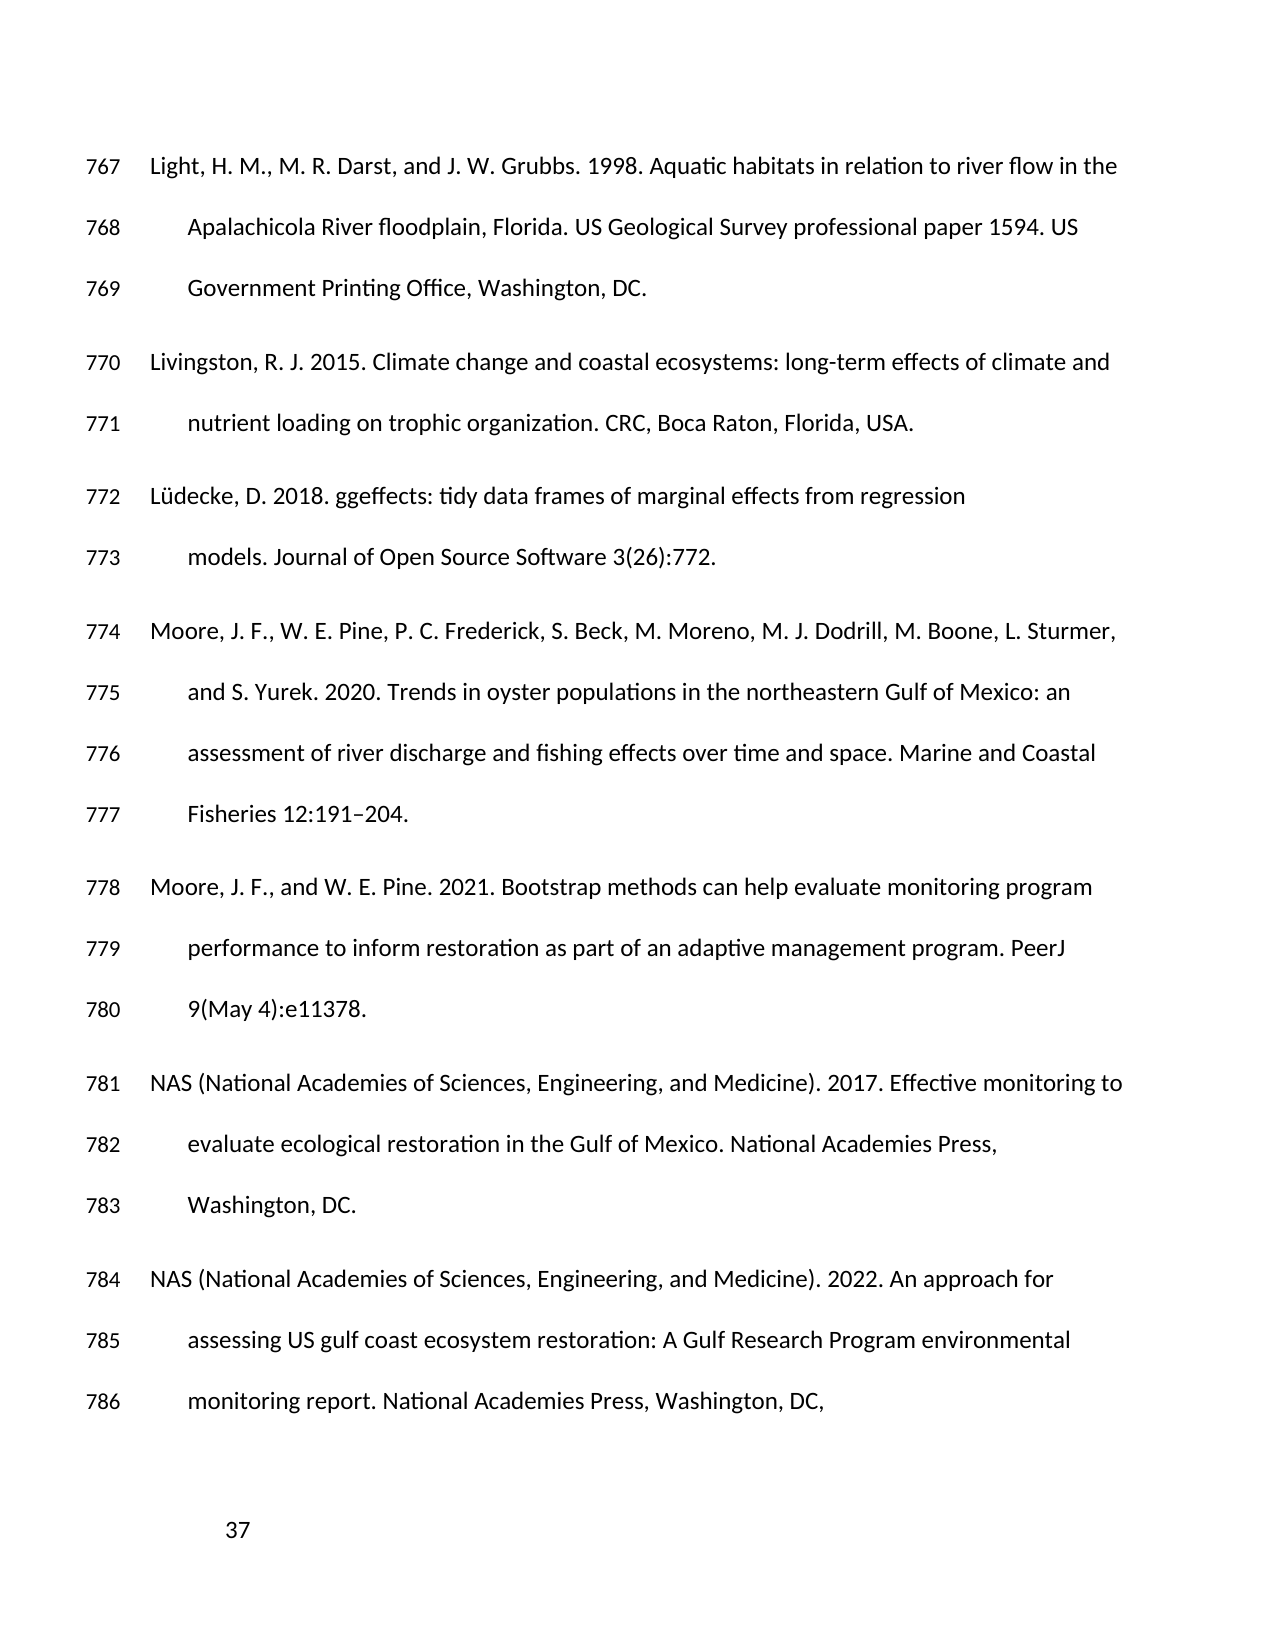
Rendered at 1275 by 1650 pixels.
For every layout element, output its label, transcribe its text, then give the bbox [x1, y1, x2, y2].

text Moore, J. F., and W. E. Pine. 2021. Bootstrap methods can help evaluate monitoring program performance to inform restoration as part of an adaptive management program. PeerJ 9(May 4):e11378. [150, 871, 1125, 1024]
text Livingston, R. J. 2015. Climate change and coastal ecosystems: long-term effects of climate and nutrient loading on trophic organization. CRC, Boca Raton, Florida, USA. [150, 346, 1125, 437]
text Lüdecke, D. 2018. ggeffects: tidy data frames of marginal effects from regression models. Journal of Open Source Software 3(26):772. [150, 480, 1125, 572]
text Light, H. M., M. R. Darst, and J. W. Grubbs. 1998. Aquatic habitats in relation to river flow in the Apalachicola River floodplain, Florida. US Geological Survey professional paper 1594. US Government Printing Office, Washington, DC. [150, 150, 1125, 303]
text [150, 1263, 1125, 1415]
text NAS (National Academies of Sciences, Engineering, and Medicine). 2017. Effective monitoring to evaluate ecological restoration in the Gulf of Mexico. National Academies Press, Washington, DC. [150, 1067, 1125, 1220]
text Moore, J. F., W. E. Pine, P. C. Frederick, S. Beck, M. Moreno, M. J. Dodrill, M. Boone, L. Sturmer, and S. Yurek. 2020. Trends in oyster populations in the northeastern Gulf of Mexico: an assessment of river discharge and fishing effects over time and space. Marine and Coastal Fisheries 12:191–204. [150, 615, 1125, 828]
